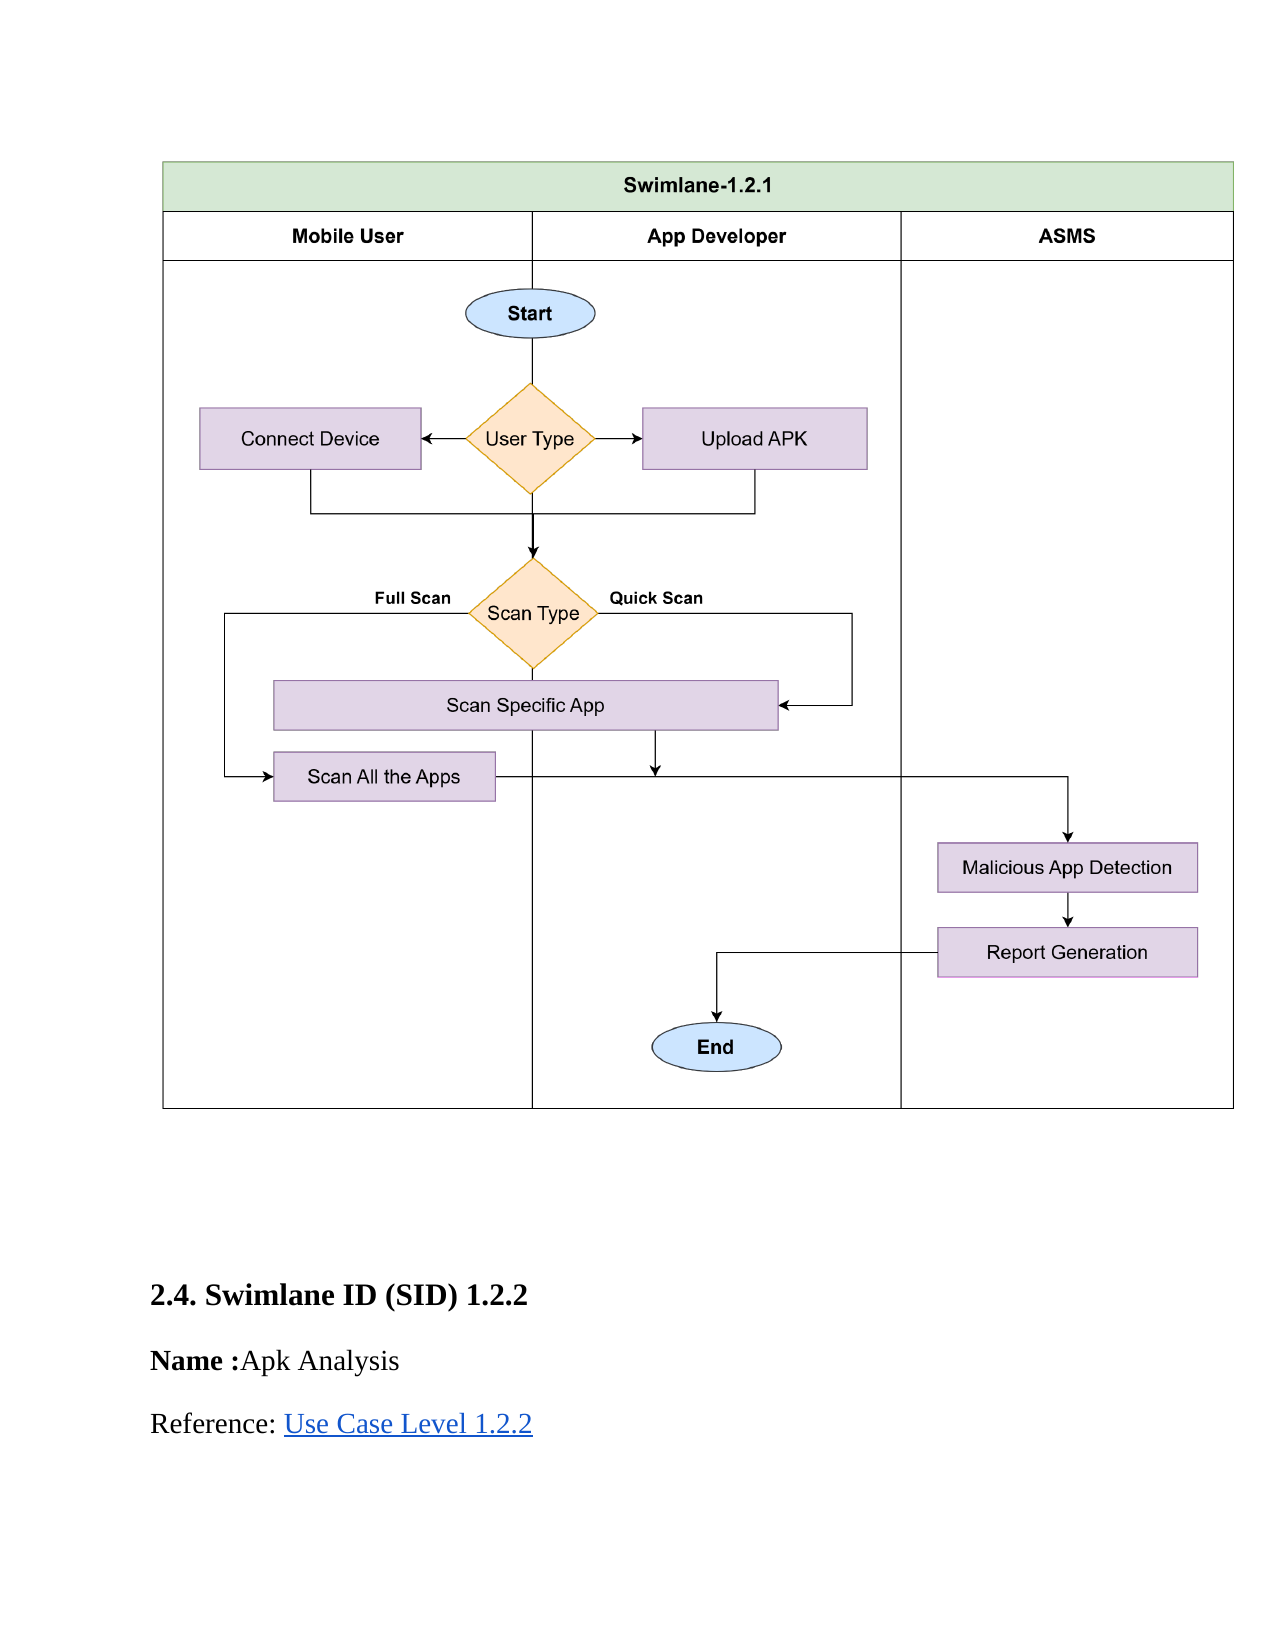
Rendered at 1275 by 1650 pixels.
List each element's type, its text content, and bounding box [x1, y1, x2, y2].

text Name :Apk Analysis [150, 1343, 1125, 1376]
picture [150, 150, 1246, 1121]
text Reference: Use Case Level 1.2.2 [150, 1406, 1125, 1440]
subtitle 2.4. Swimlane ID (SID) 1.2.2 [150, 1276, 1125, 1312]
